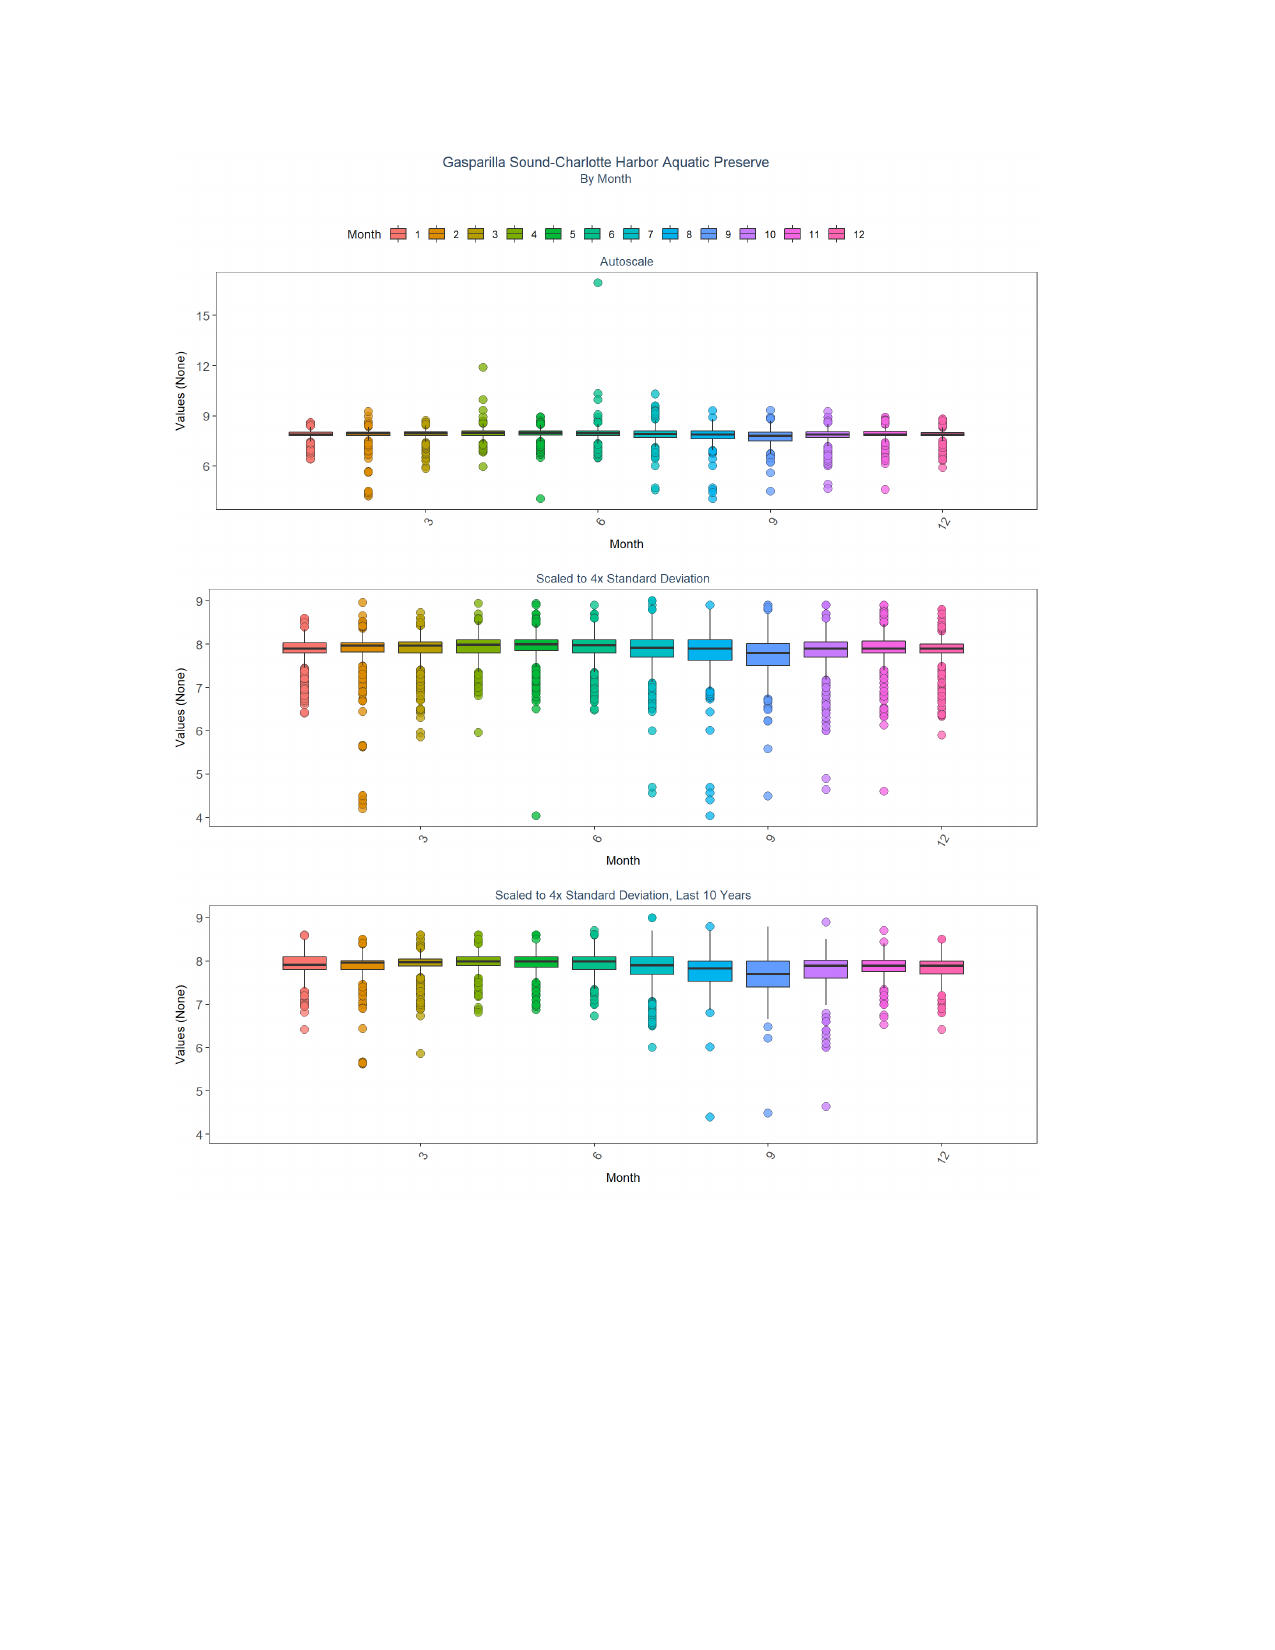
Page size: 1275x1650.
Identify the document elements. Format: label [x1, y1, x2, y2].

picture [168, 150, 1044, 1200]
